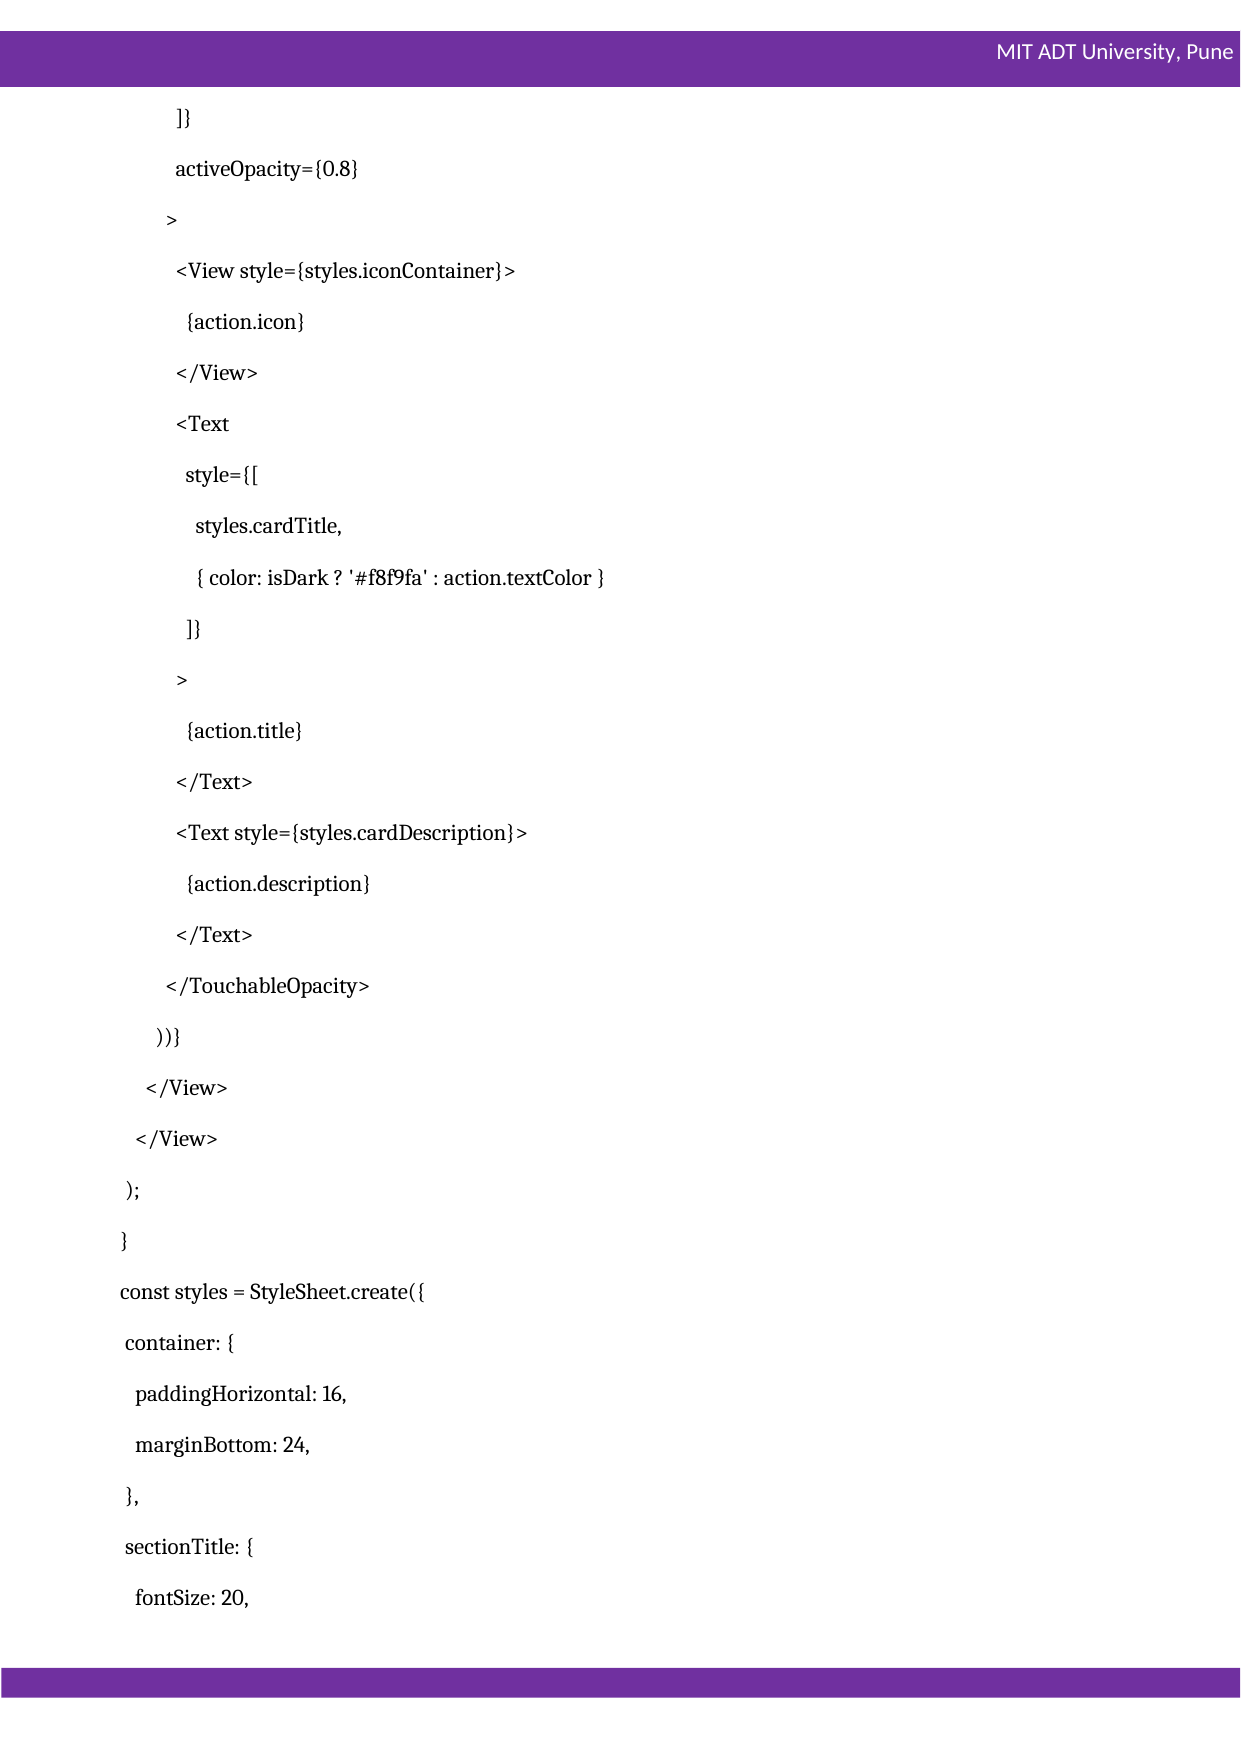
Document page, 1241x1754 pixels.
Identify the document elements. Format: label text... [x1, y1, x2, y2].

text {action.title} [120, 717, 1195, 744]
text {action.icon} [120, 309, 1195, 336]
text sectionTitle: { [120, 1534, 1195, 1561]
text </Text> [120, 922, 1195, 948]
text ))} [120, 1024, 1195, 1050]
text </View> [120, 360, 1195, 387]
text {action.description} [120, 871, 1195, 897]
text <Text [120, 411, 1195, 438]
text marginBottom: 24, [120, 1432, 1195, 1458]
text paddingHorizontal: 16, [120, 1381, 1195, 1407]
text </Text> [120, 768, 1195, 795]
text <Text style={styles.cardDescription}> [120, 819, 1195, 846]
text } [120, 1228, 1195, 1254]
text { color: isDark ? '#f8f9fa' : action.textColor } [120, 564, 1195, 591]
text }, [120, 1483, 1195, 1509]
text </View> [120, 1075, 1195, 1101]
text <View style={styles.iconContainer}> [120, 258, 1195, 284]
text </View> [120, 1126, 1195, 1152]
text style={[ [120, 462, 1195, 489]
text > [120, 207, 1195, 233]
text ]} [120, 615, 1195, 642]
text > [120, 666, 1195, 693]
text fontSize: 20, [120, 1585, 1195, 1612]
text container: { [120, 1330, 1195, 1356]
text </TouchableOpacity> [120, 973, 1195, 999]
text styles.cardTitle, [120, 513, 1195, 540]
text activeOpacity={0.8} [120, 156, 1195, 182]
text ]} [120, 105, 1195, 131]
text ); [120, 1177, 1195, 1203]
text const styles = StyleSheet.create({ [120, 1279, 1195, 1305]
